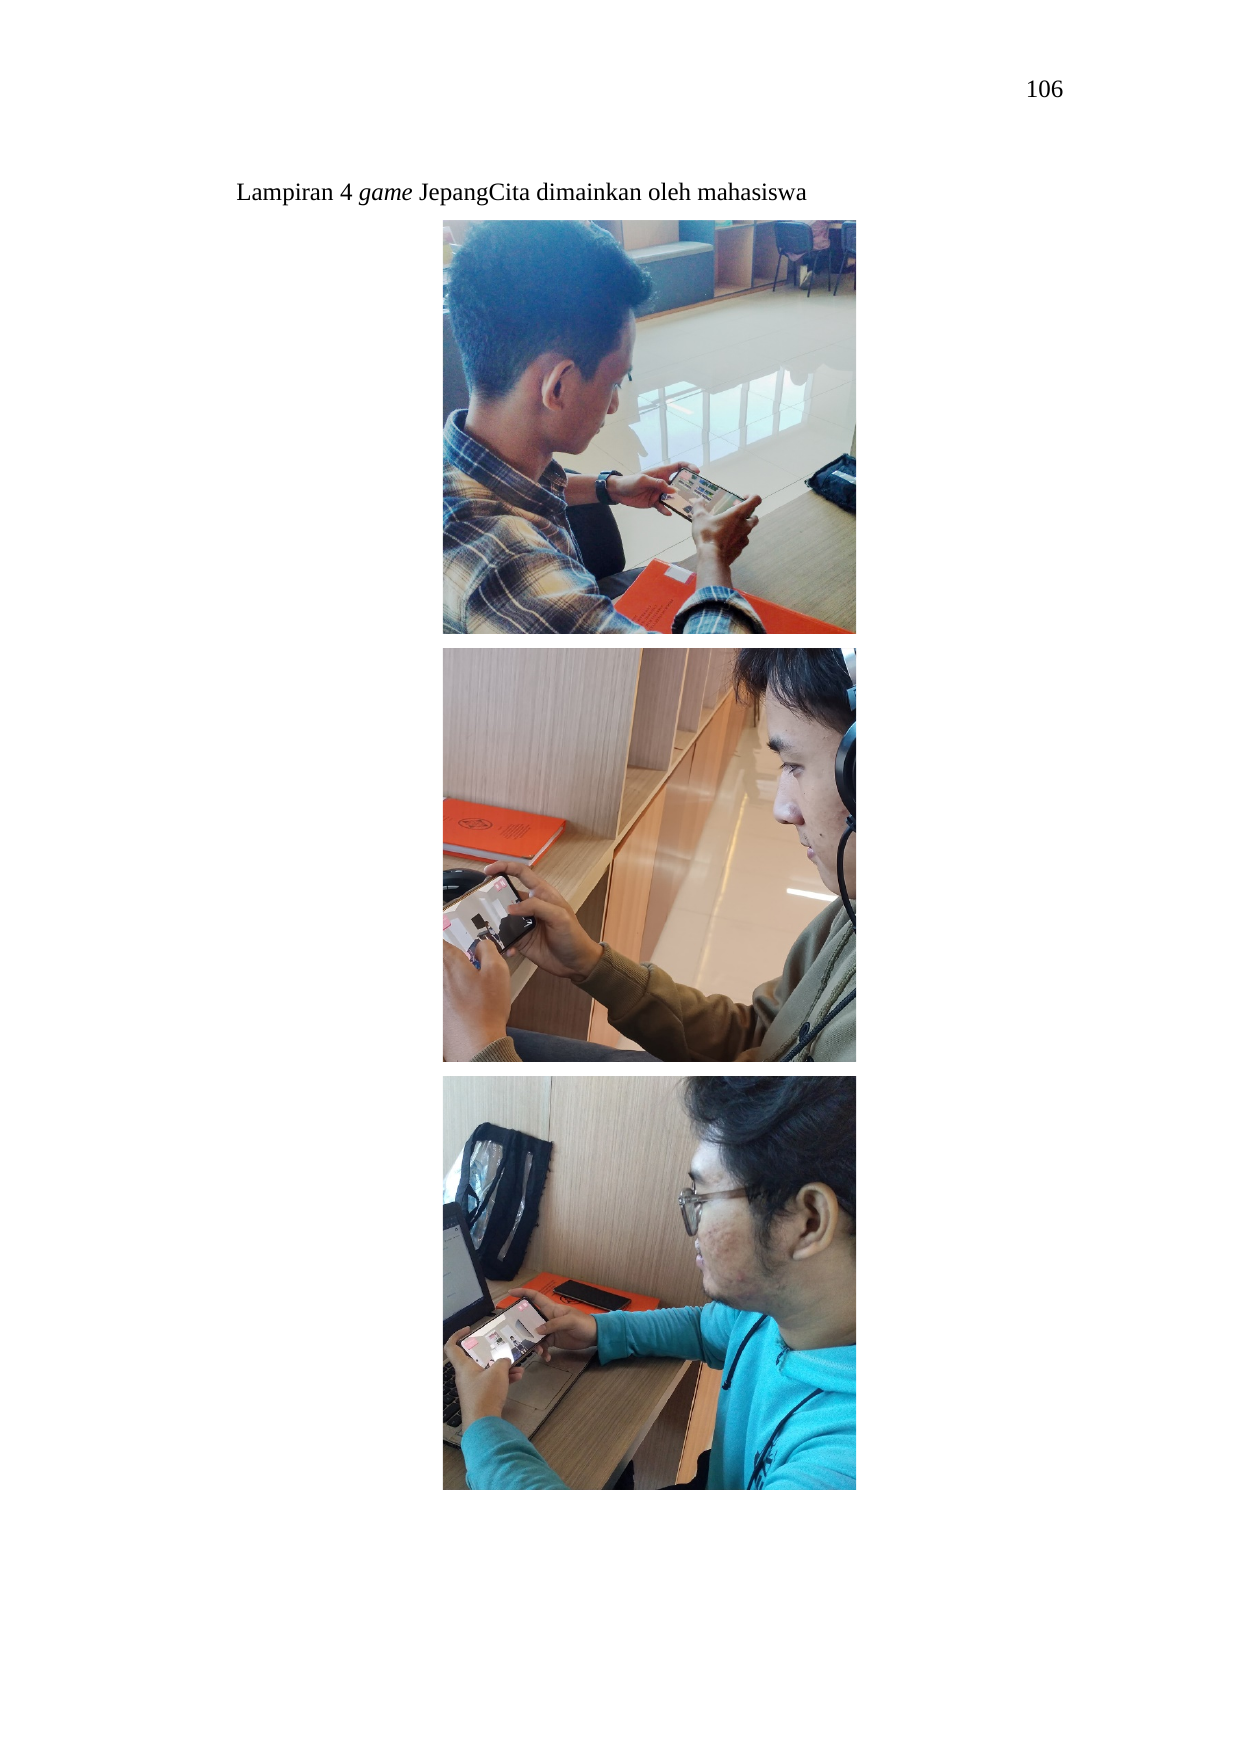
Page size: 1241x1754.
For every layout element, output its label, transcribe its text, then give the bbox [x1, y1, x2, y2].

picture [442, 648, 857, 1062]
text Lampiran 4 game JepangCita dimainkan oleh mahasiswa [236, 177, 1063, 206]
picture [442, 1076, 857, 1490]
picture [442, 220, 857, 634]
